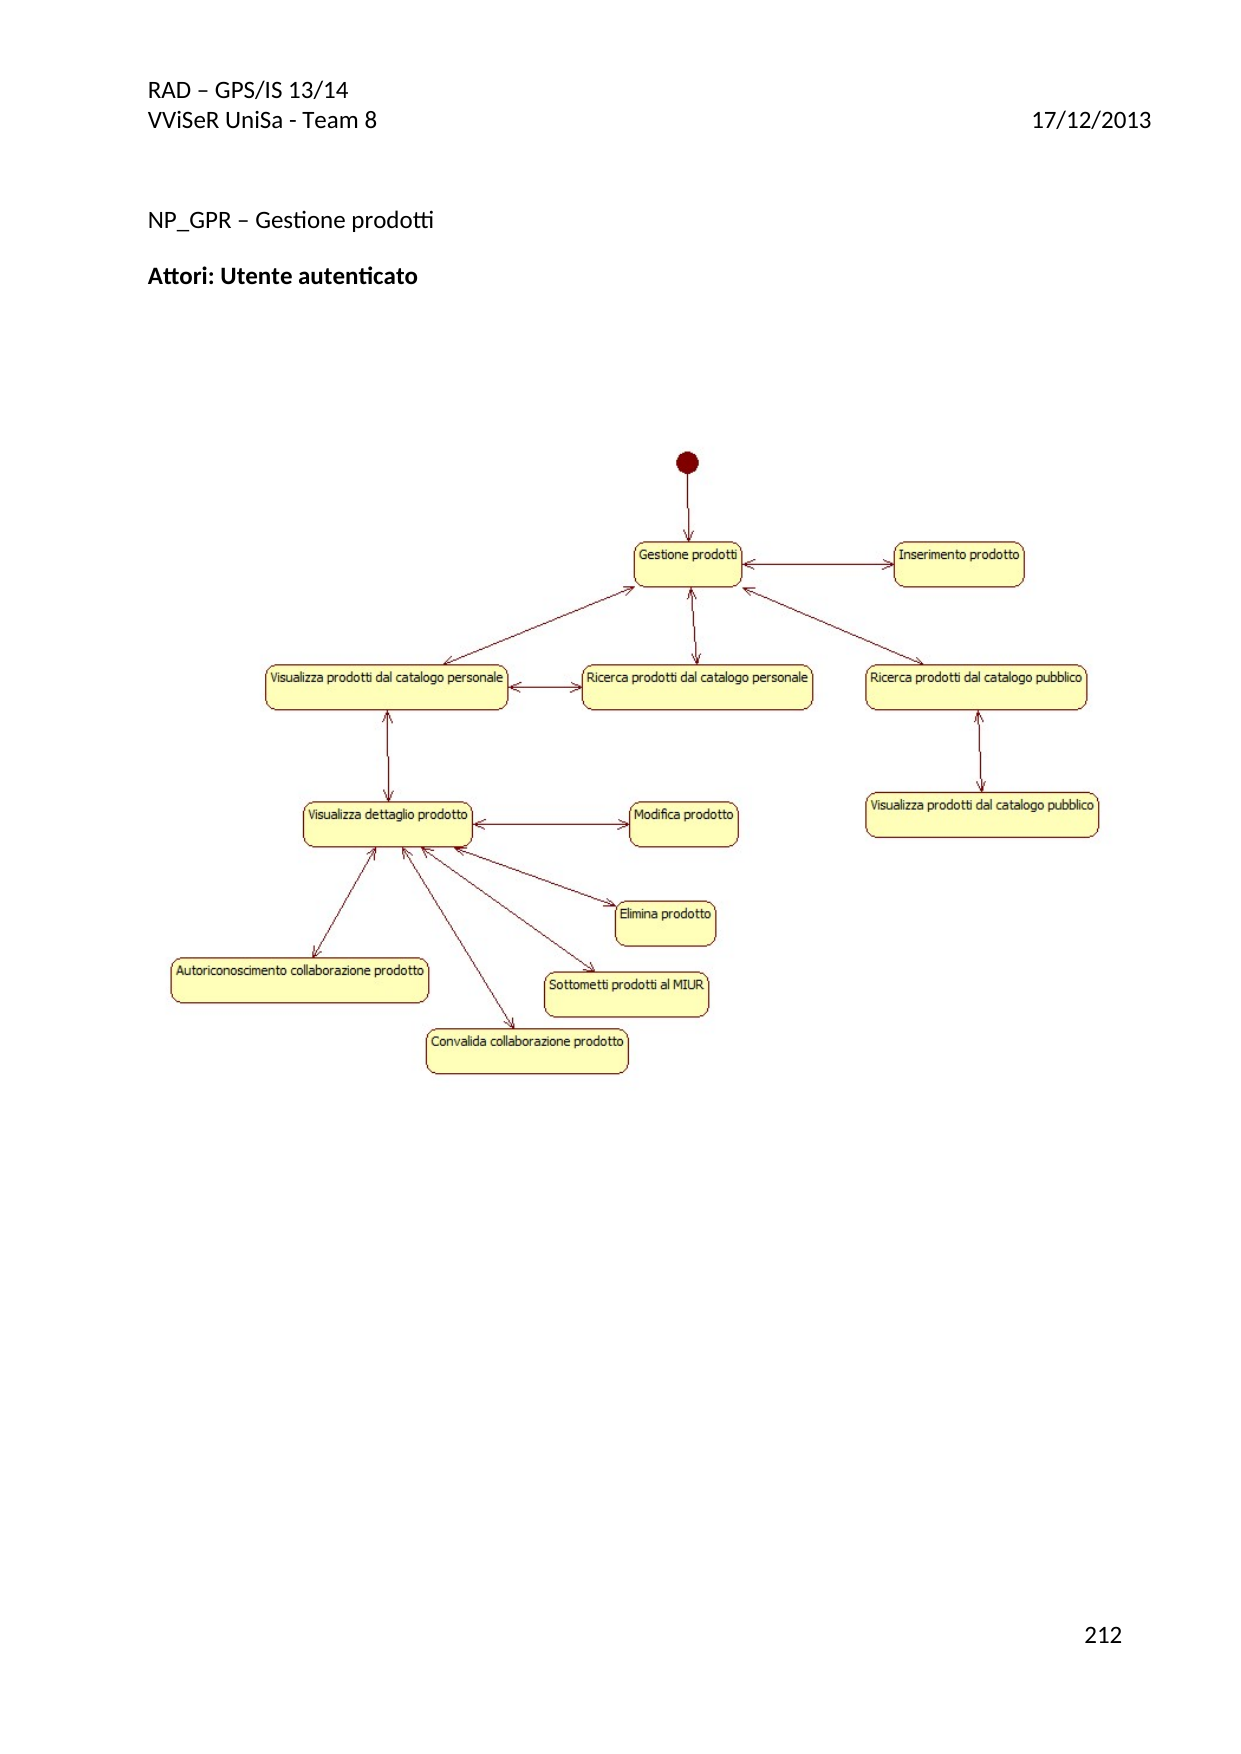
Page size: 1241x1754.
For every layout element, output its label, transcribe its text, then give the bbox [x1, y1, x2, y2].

picture [147, 428, 1123, 1098]
text Attori: Utente autenticato [148, 260, 1122, 291]
text NP_GPR – Gestione prodotti [148, 204, 1122, 234]
